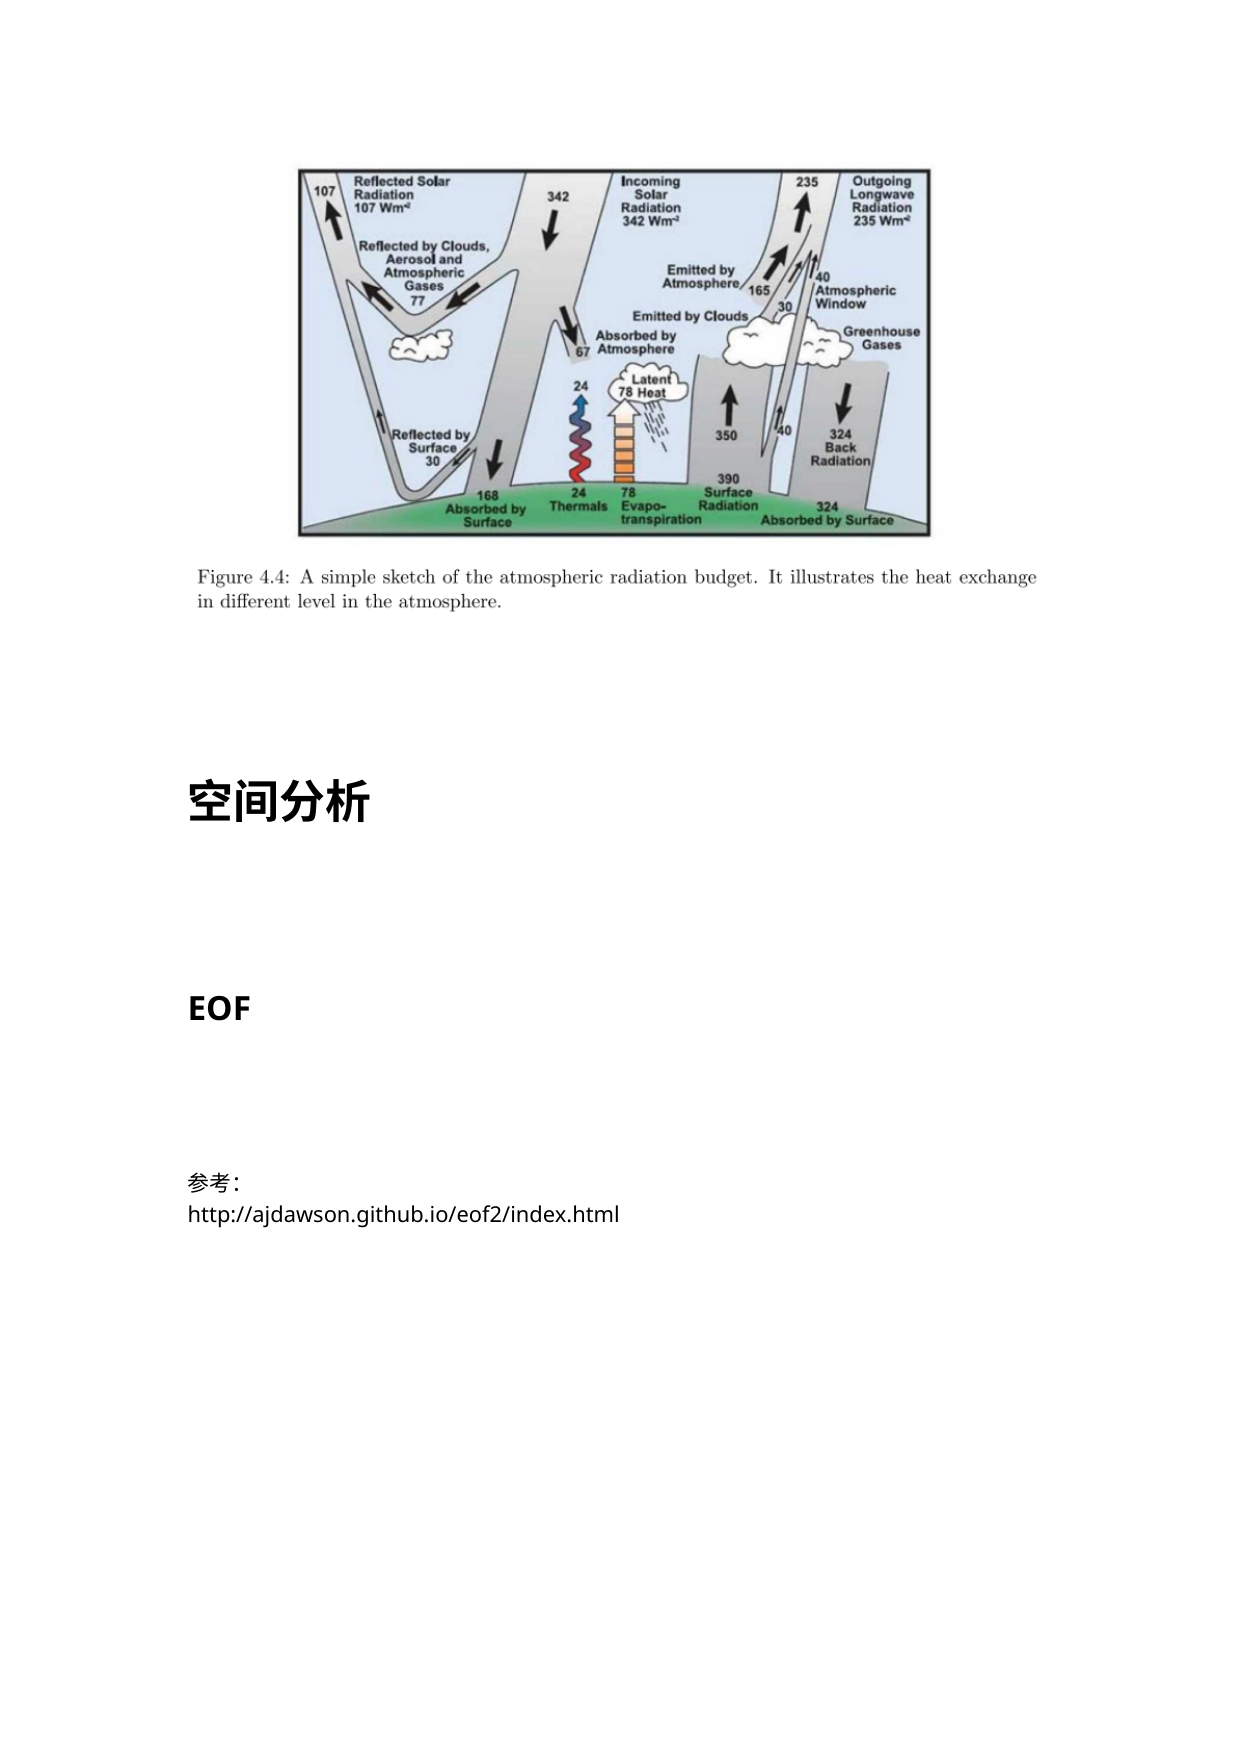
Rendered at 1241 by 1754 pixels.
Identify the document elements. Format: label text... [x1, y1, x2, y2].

text http://ajdawson.github.io/eof2/index.html [187, 1198, 1053, 1231]
subtitle 空间分析 [187, 750, 1053, 847]
picture [187, 162, 1053, 621]
text 参考： [187, 1166, 1053, 1198]
subtitle EOF [187, 975, 1053, 1040]
